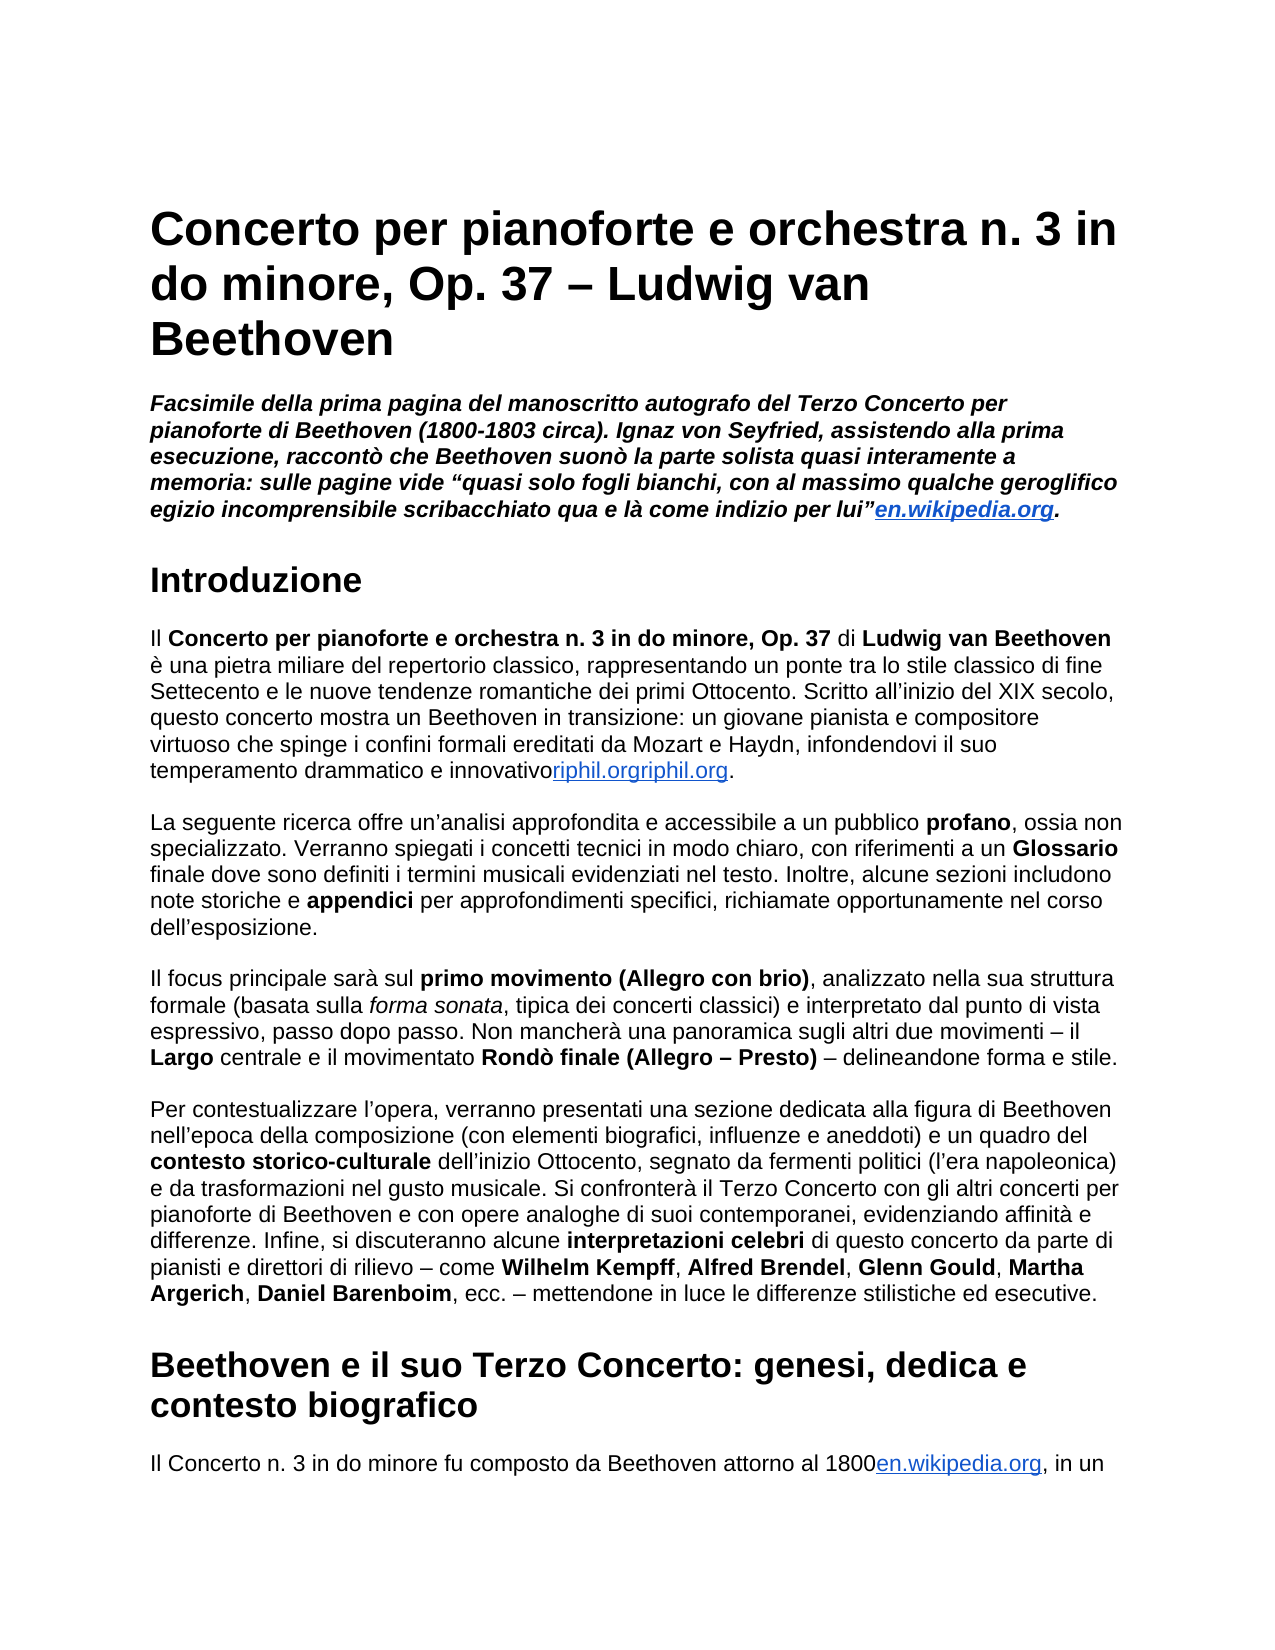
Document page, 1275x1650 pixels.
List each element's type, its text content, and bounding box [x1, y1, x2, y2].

text Il focus principale sarà sul primo movimento (Allegro con brio), analizzato nella sua struttura formale (basata sulla forma sonata, tipica dei concerti classici) e interpretato dal punto di vista espressivo, passo dopo passo. Non mancherà una panoramica sugli altri due movimenti – il Largo centrale e il movimentato Rondò finale (Allegro – Presto) – delineandone forma e stile. [150, 965, 1125, 1071]
text Per contestualizzare l’opera, verranno presentati una sezione dedicata alla figura di Beethoven nell’epoca della composizione (con elementi biografici, influenze e aneddoti) e un quadro del contesto storico-culturale dell’inizio Ottocento, segnato da fermenti politici (l’era napoleonica) e da trasformazioni nel gusto musicale. Si confronterà il Terzo Concerto con gli altri concerti per pianoforte di Beethoven e con opere analoghe di suoi contemporanei, evidenziando affinità e differenze. Infine, si discuteranno alcune interpretazioni celebri di questo concerto da parte di pianisti e direttori di rilievo – come Wilhelm Kempff, Alfred Brendel, Glenn Gould, Martha Argerich, Daniel Barenboim, ecc. – mettendone in luce le differenze stilistiche ed esecutive. [150, 1096, 1125, 1306]
subtitle Concerto per pianoforte e orchestra n. 3 in do minore, Op. 37 – Ludwig van Beethoven [150, 200, 1125, 365]
subtitle Introduzione [150, 559, 1125, 600]
text Il Concerto per pianoforte e orchestra n. 3 in do minore, Op. 37 di Ludwig van Beethoven è una pietra miliare del repertorio classico, rappresentando un ponte tra lo stile classico di fine Settecento e le nuove tendenze romantiche dei primi Ottocento. Scritto all’inizio del XIX secolo, questo concerto mostra un Beethoven in transizione: un giovane pianista e compositore virtuoso che spinge i confini formali ereditati da Mozart e Haydn, infondendovi il suo temperamento drammatico e innovativoriphil.orgriphil.org. [150, 625, 1125, 783]
text Facsimile della prima pagina del manoscritto autografo del Terzo Concerto per pianoforte di Beethoven (1800-1803 circa). Ignaz von Seyfried, assistendo alla prima esecuzione, raccontò che Beethoven suonò la parte solista quasi interamente a memoria: sulle pagine vide “quasi solo fogli bianchi, con al massimo qualche geroglifico egizio incomprensibile scribacchiato qua e là come indizio per lui”en.wikipedia.org. [150, 390, 1125, 522]
text La seguente ricerca offre un’analisi approfondita e accessibile a un pubblico profano, ossia non specializzato. Verranno spiegati i concetti tecnici in modo chiaro, con riferimenti a un Glossario finale dove sono definiti i termini musicali evidenziati nel testo. Inoltre, alcune sezioni includono note storiche e appendici per approfondimenti specifici, richiamate opportunamente nel corso dell’esposizione. [150, 808, 1125, 940]
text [150, 1450, 1125, 1477]
subtitle Beethoven e il suo Terzo Concerto: genesi, dedica e contesto biografico [150, 1344, 1125, 1425]
